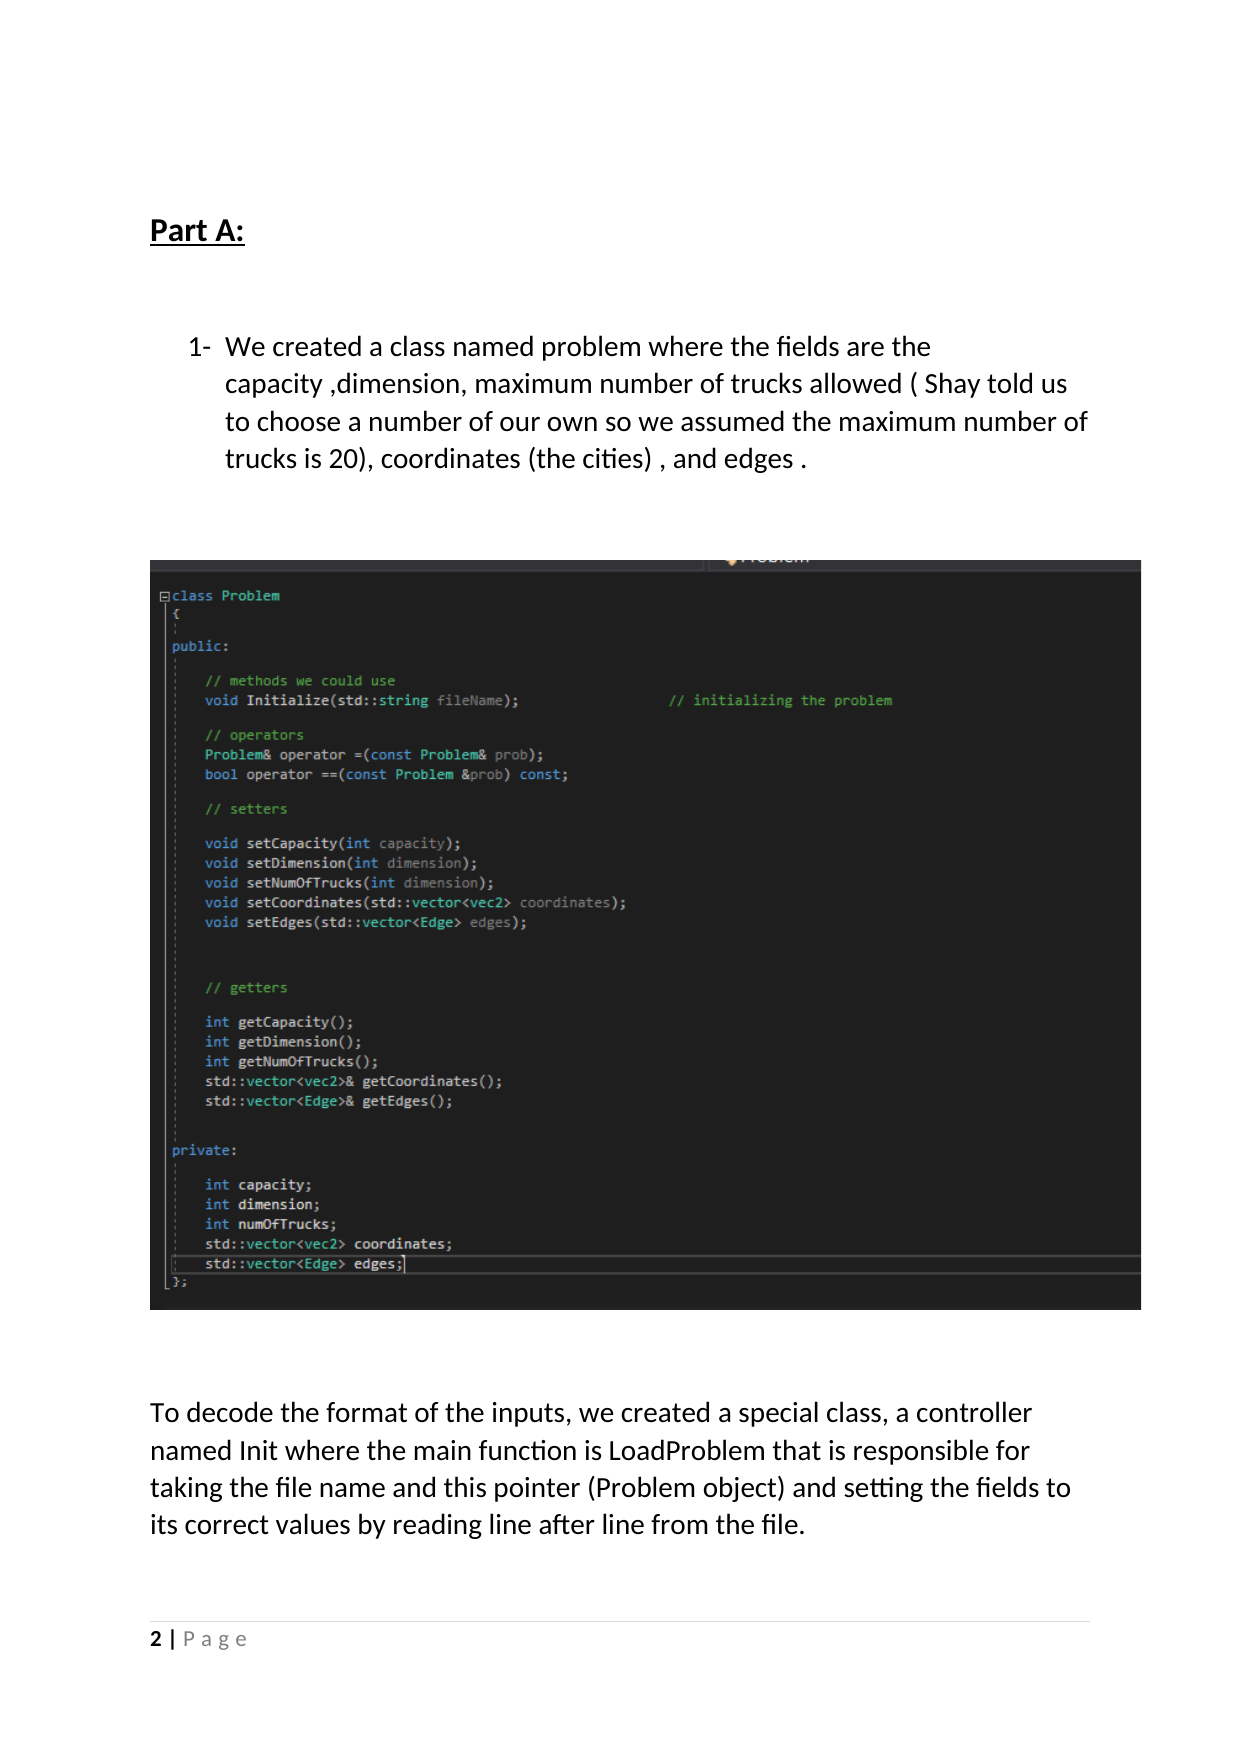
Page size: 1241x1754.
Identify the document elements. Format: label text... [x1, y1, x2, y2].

list We created a class named problem where the fields are the capacity ,dimension, maximum number of trucks allowed ( Shay told us to choose a number of our own so we assumed the maximum number of trucks is 20), coordinates (the cities) , and edges . [187, 328, 1090, 543]
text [150, 1357, 1090, 1579]
picture [150, 560, 1142, 1310]
text Part A: [150, 209, 1090, 250]
